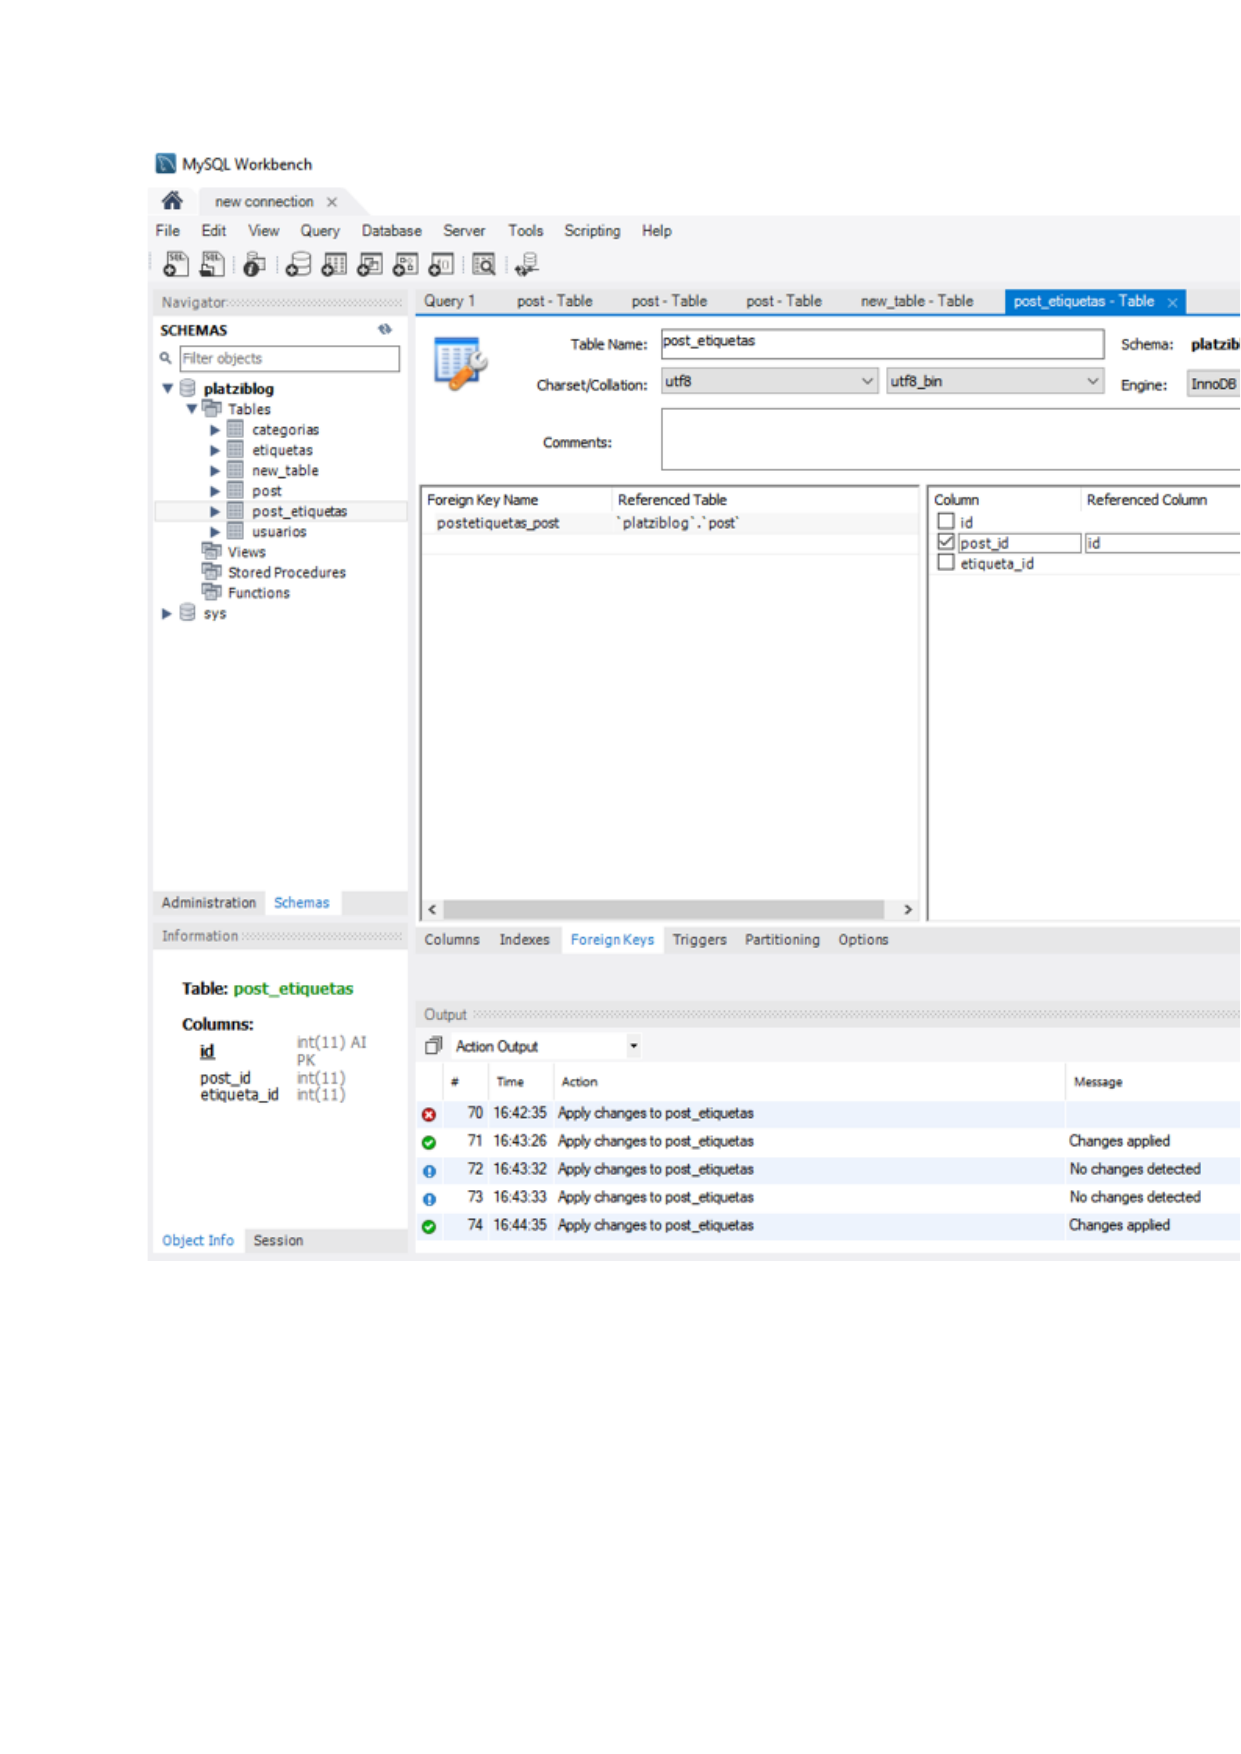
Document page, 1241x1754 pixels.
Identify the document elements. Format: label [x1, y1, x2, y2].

picture [147, 147, 1241, 1261]
